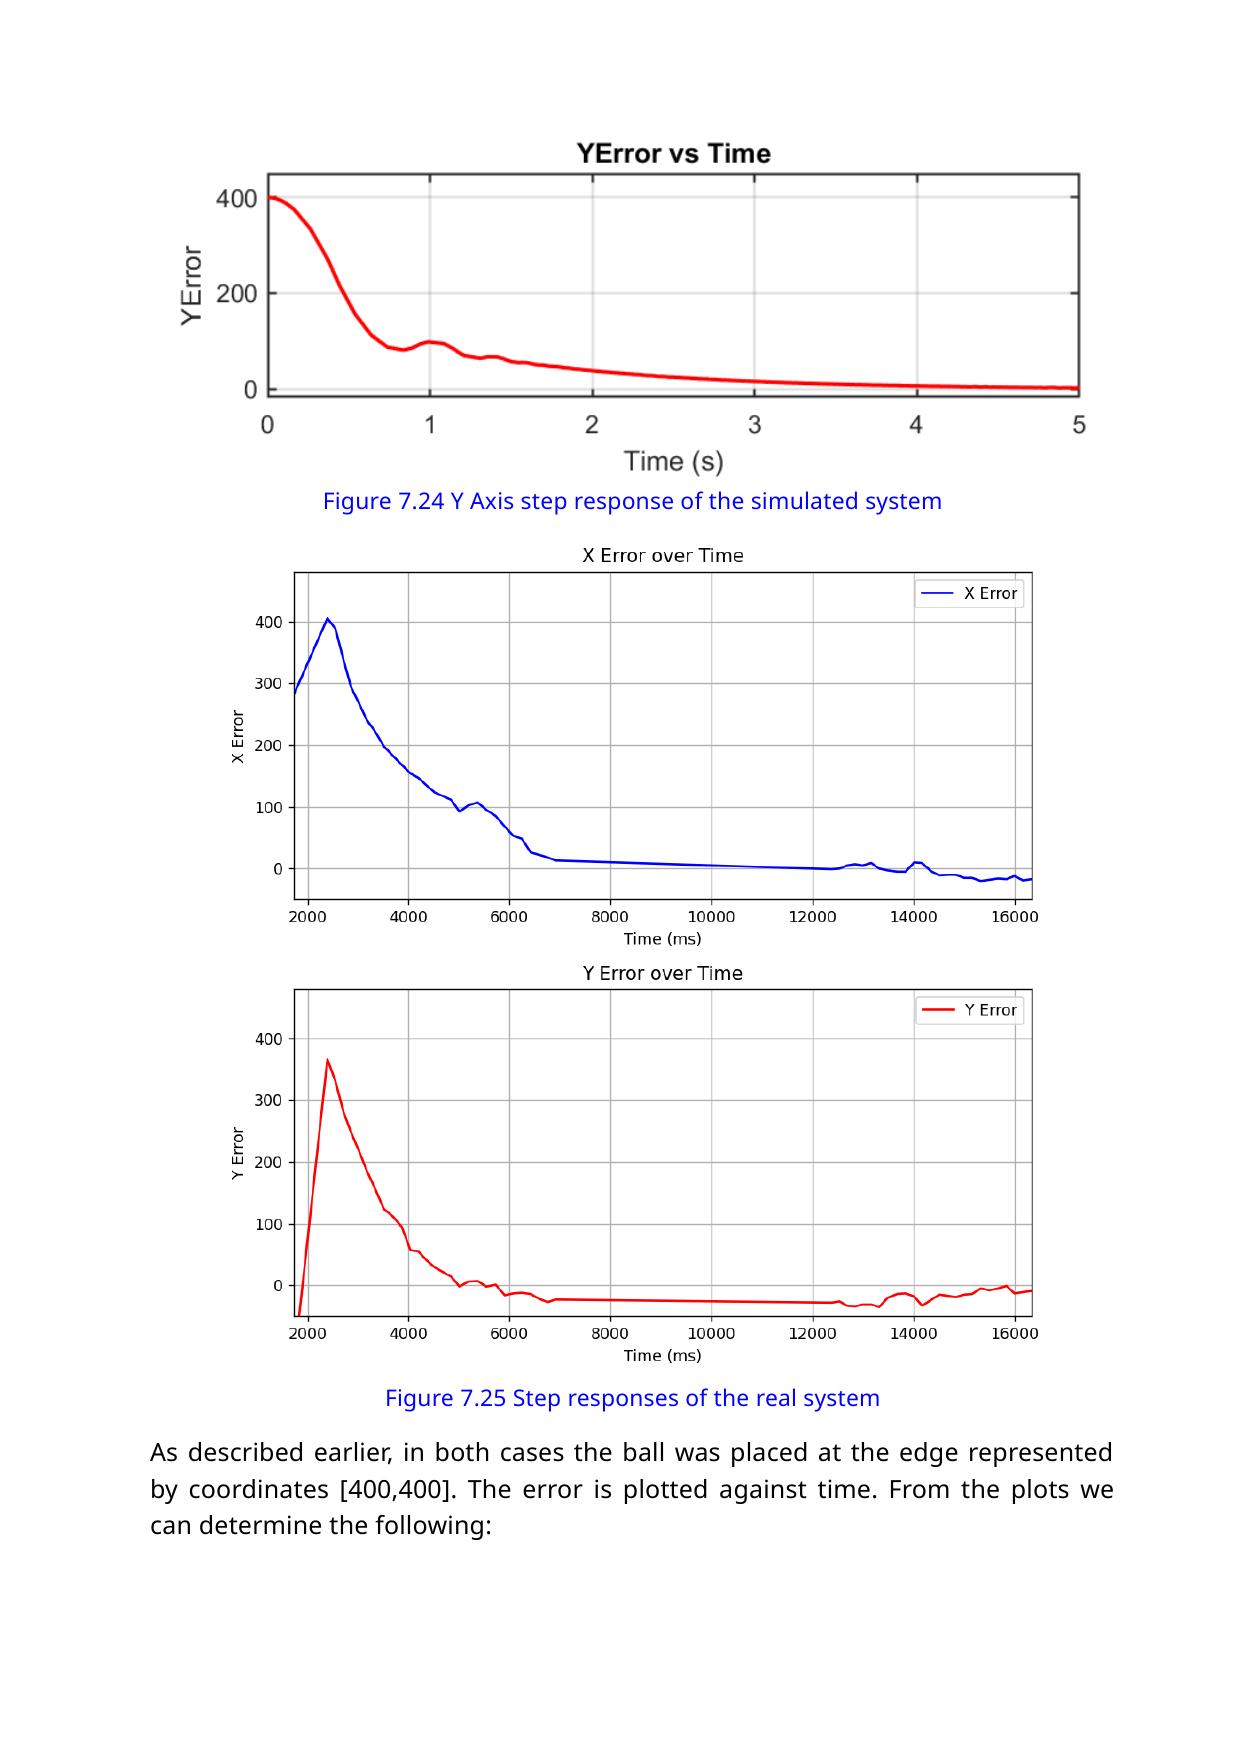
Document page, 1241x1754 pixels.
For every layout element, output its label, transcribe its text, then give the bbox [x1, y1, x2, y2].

text As described earlier, in both cases the ball was placed at the edge represented by coordinates [400,400]. The error is plotted against time. From the plots we can determine the following: [150, 1434, 1116, 1542]
picture [226, 537, 1040, 1376]
picture [178, 140, 1088, 479]
